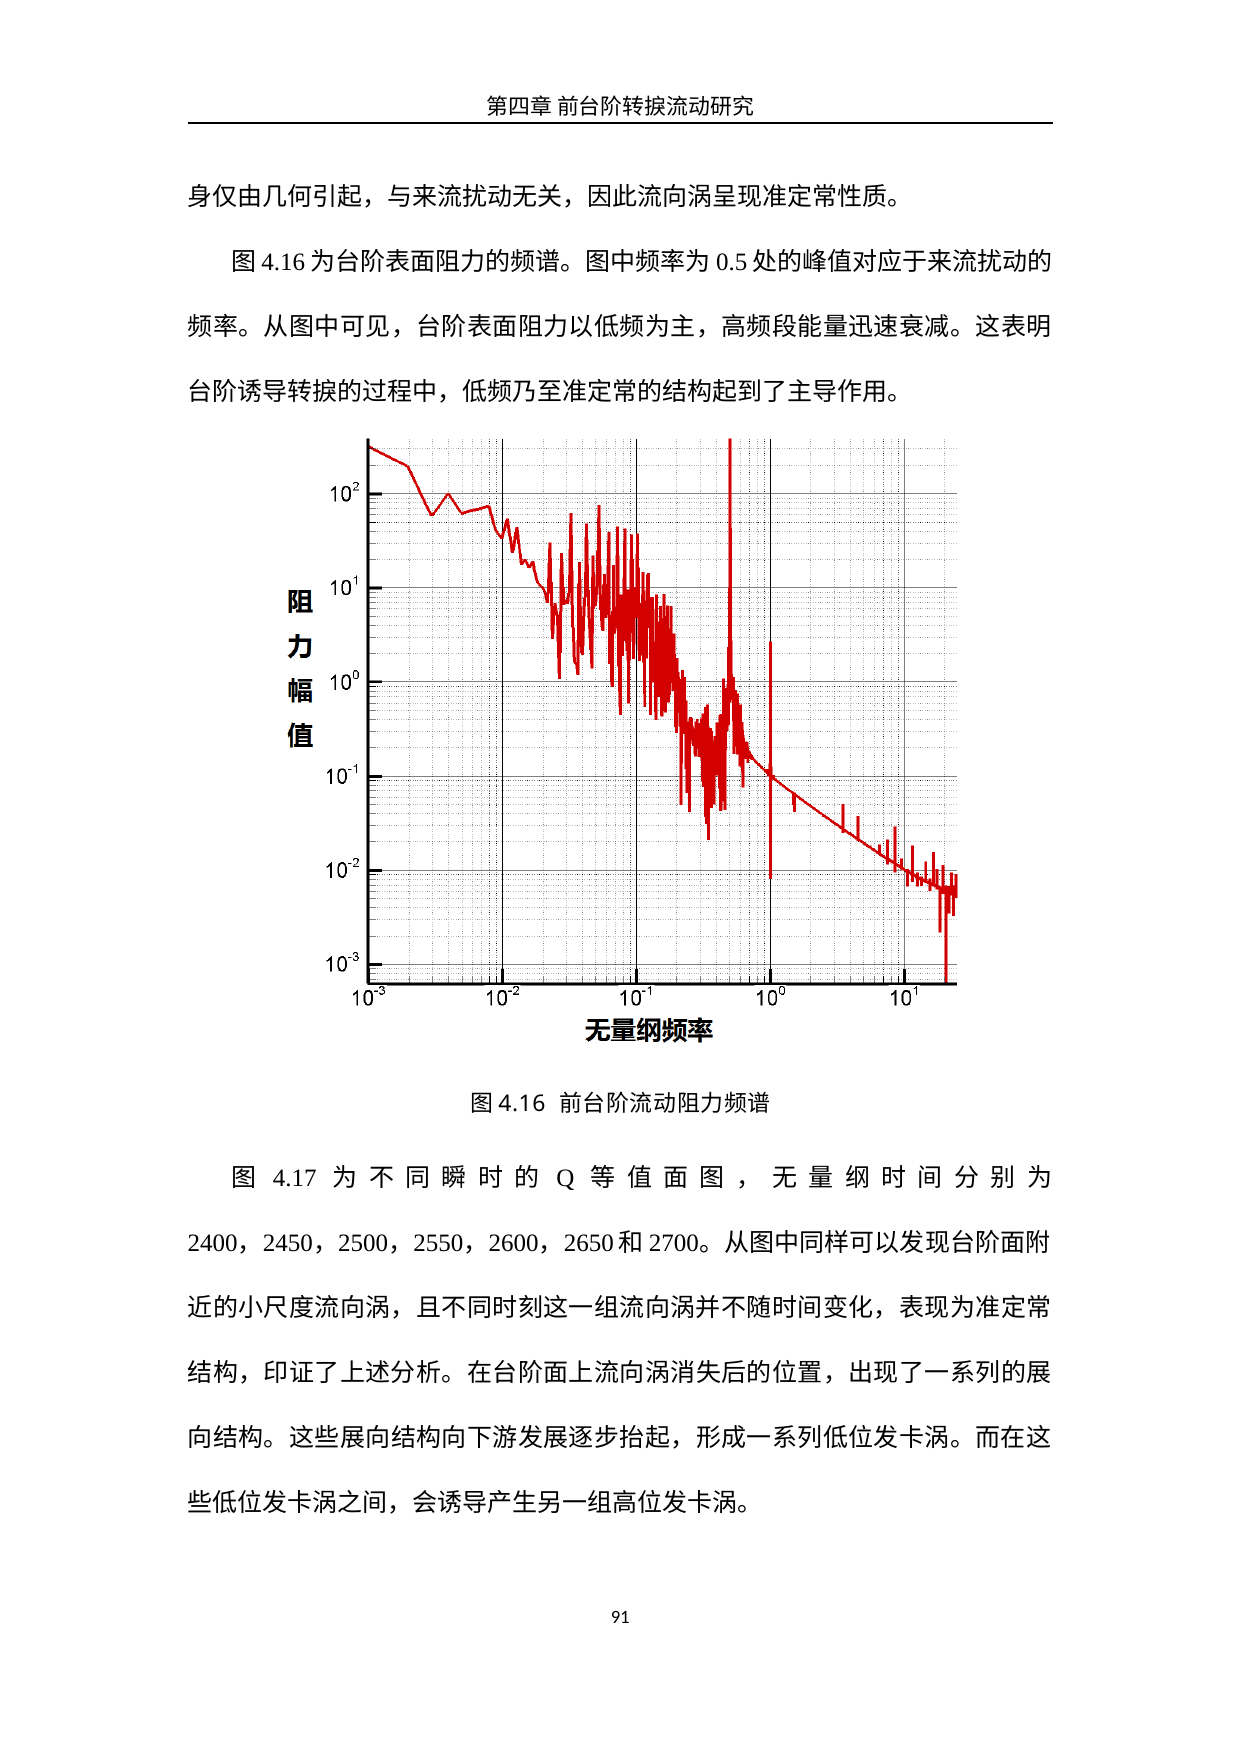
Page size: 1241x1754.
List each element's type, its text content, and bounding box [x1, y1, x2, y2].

text 图4.17为不同瞬时的Q等值面图，无量纲时间分别为2400，2450，2500，2550，2600，2650和2700。从图中同样可以发现台阶面附近的小尺度流向涡，且不同时刻这一组流向涡并不随时间变化，表现为准定常结构，印证了上述分析。在台阶面上流向涡消失后的位置，出现了一系列的展向结构。这些展向结构向下游发展逐步抬起，形成一系列低位发卡涡。而在这些低位发卡涡之间，会诱导产生另一组高位发卡涡。 [187, 1143, 1053, 1533]
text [187, 162, 1053, 227]
picture [276, 422, 964, 1043]
text 图4.16 前台阶流动阻力频谱 [187, 1084, 1053, 1118]
text 图4.16为台阶表面阻力的频谱。图中频率为0.5处的峰值对应于来流扰动的频率。从图中可见，台阶表面阻力以低频为主，高频段能量迅速衰减。这表明台阶诱导转捩的过程中，低频乃至准定常的结构起到了主导作用。 [187, 227, 1053, 422]
